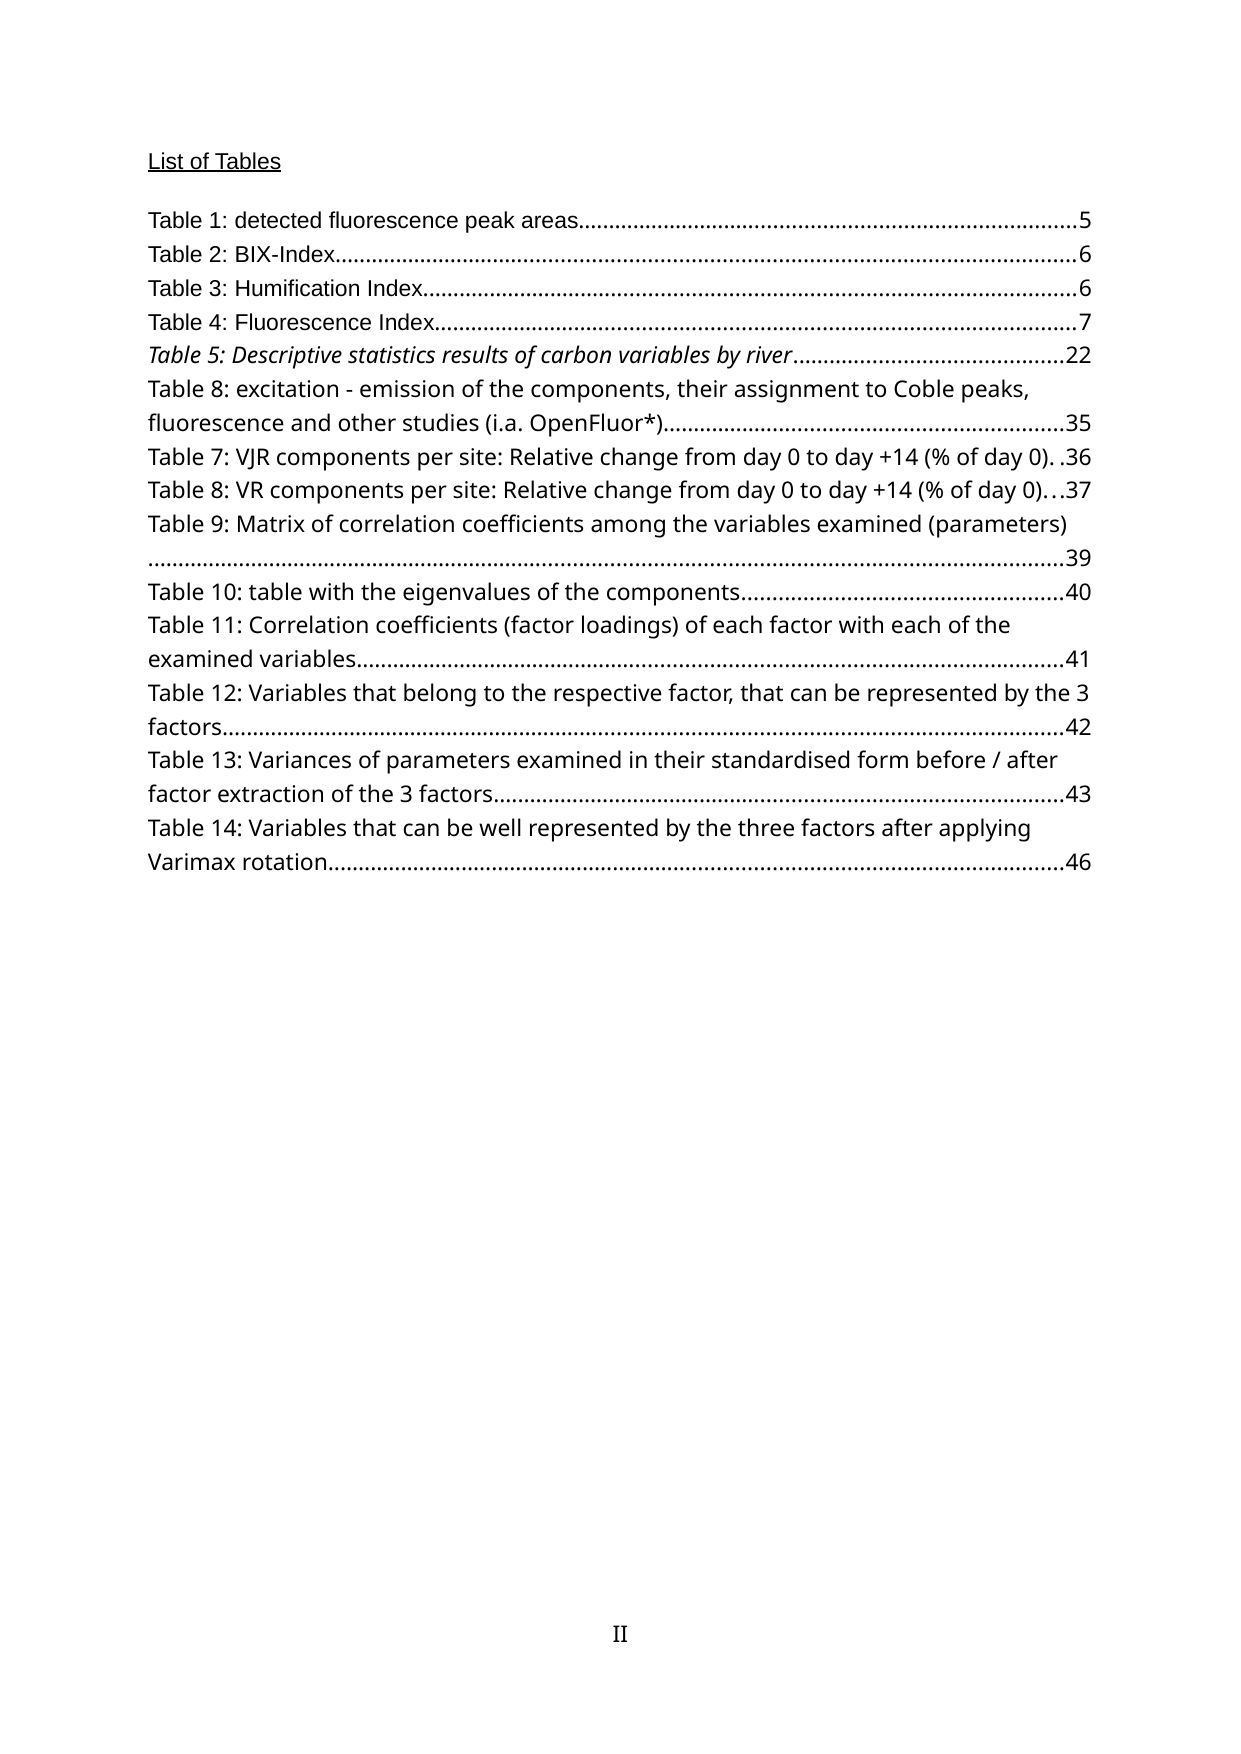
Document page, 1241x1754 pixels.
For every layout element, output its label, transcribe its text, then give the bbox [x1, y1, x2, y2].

text Table 10: table with the eigenvalues of the components 40 [148, 576, 1093, 607]
text Table 5: Descriptive statistics results of carbon variables by river 22 [148, 339, 1093, 371]
text List of Tables [148, 148, 1093, 174]
text Table 2: BIX-Index 6 [148, 238, 1093, 269]
text Table 7: VJR components per site: Relative change from day 0 to day +14 (% of day 0) 36 [148, 441, 1093, 472]
text Table 4: Fluorescence Index 7 [148, 306, 1093, 337]
text Table 9: Matrix of correlation coefficients among the variables examined (parameters) 39 [148, 508, 1093, 573]
text Table 14: Variables that can be well represented by the three factors after applying Varimax rotation. 46 [148, 812, 1093, 877]
text Table 11: Correlation coefficients (factor loadings) of each factor with each of the examined variables 41 [148, 609, 1093, 674]
text Table 12: Variables that belong to the respective factor, that can be represented by the 3 factors. 42 [148, 677, 1093, 742]
text Table 1: detected fluorescence peak areas 5 [148, 204, 1093, 236]
text Table 8: VR components per site: Relative change from day 0 to day +14 (% of day 0) 37 [148, 474, 1093, 506]
text Table 13: Variances of parameters examined in their standardised form before / after factor extraction of the 3 factors 43 [148, 744, 1093, 809]
text Table 3: Humification Index 6 [148, 272, 1093, 303]
text Table 8: excitation - emission of the components, their assignment to Coble peaks, fluorescence and other studies (i.a. OpenFluor*) 35 [148, 373, 1093, 438]
